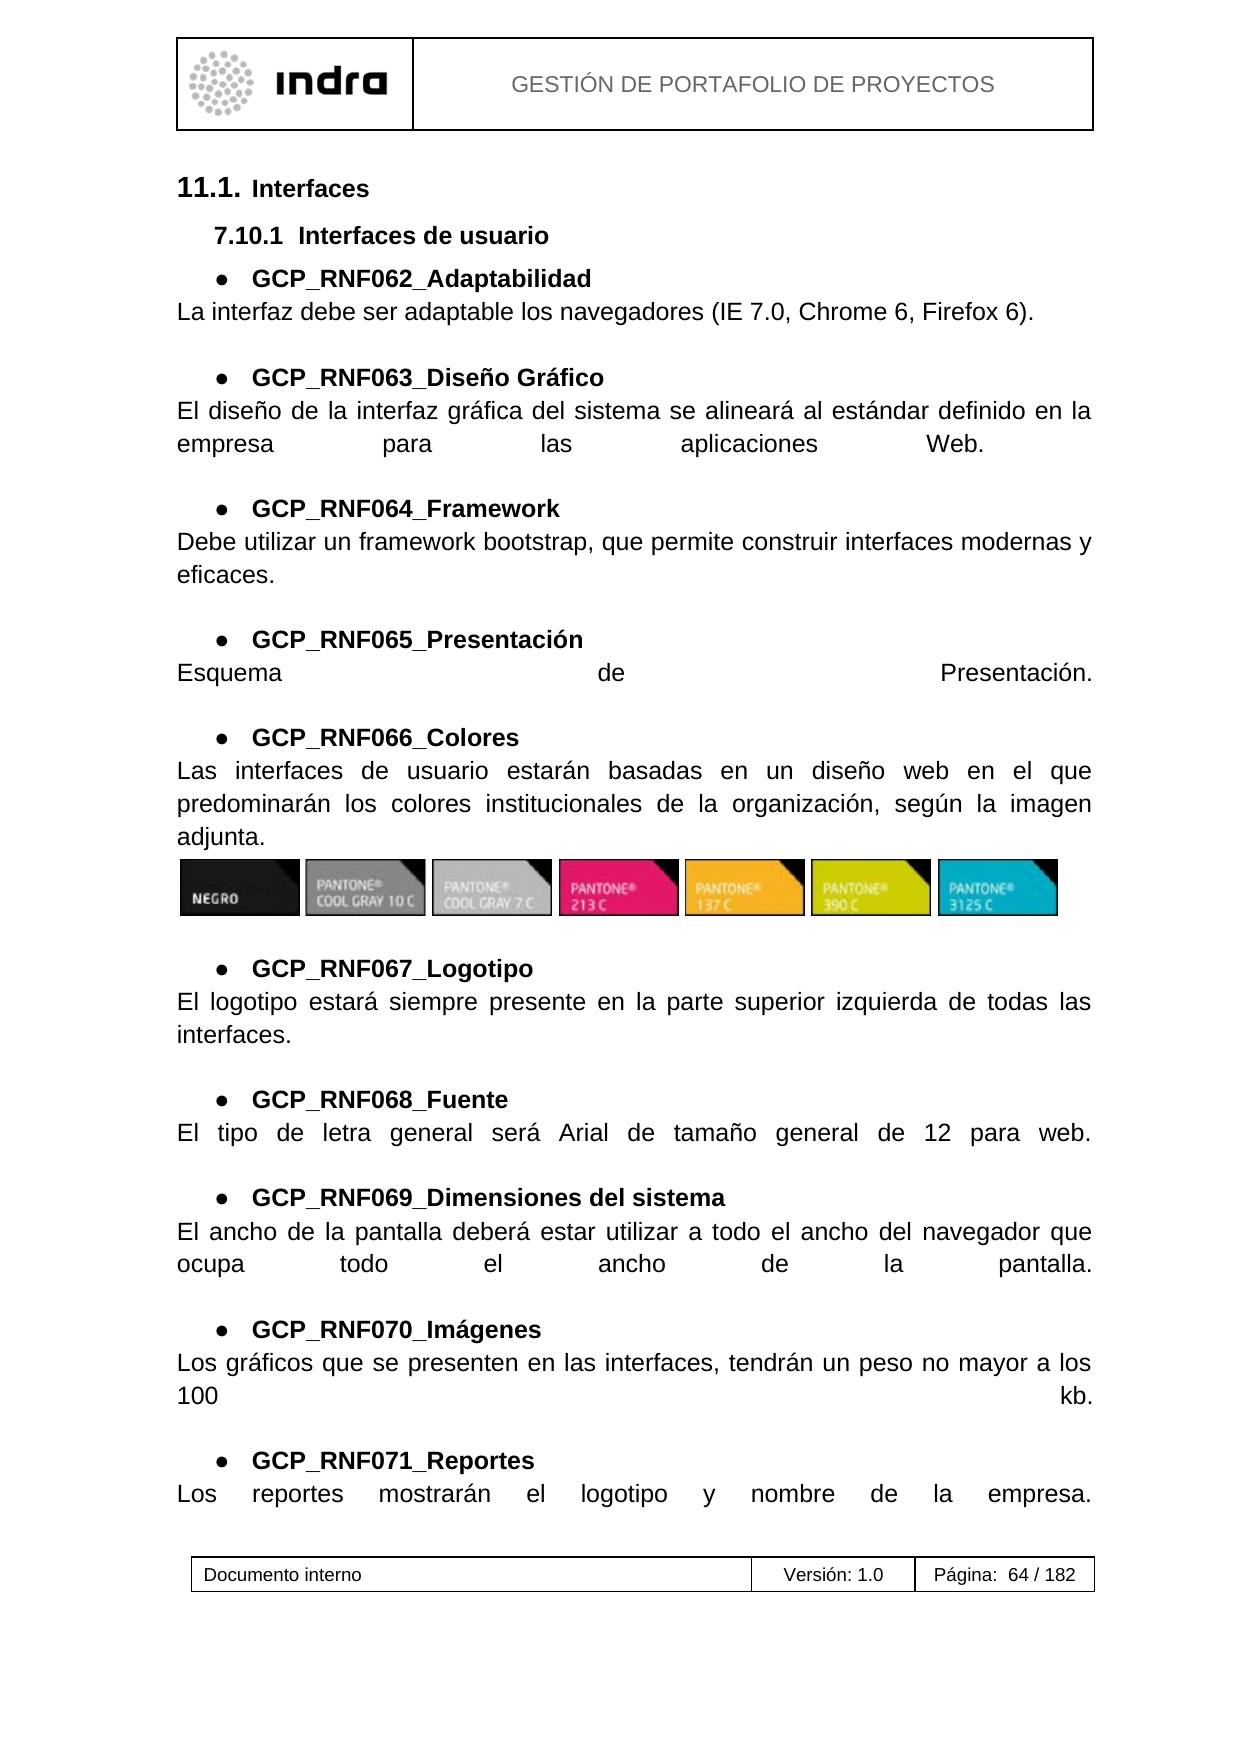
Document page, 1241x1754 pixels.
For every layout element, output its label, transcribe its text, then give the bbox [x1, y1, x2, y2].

text El ancho de la pantalla deberá estar utilizar a todo el ancho del navegador que ocupa todo el ancho de la pantalla. [177, 1216, 1093, 1310]
list GCP_RNF062_Adaptabilidad [214, 264, 1093, 292]
text La interfaz debe ser adaptable los navegadores (IE 7.0, Chrome 6, Firefox 6). [177, 297, 1093, 326]
text El logotipo estará siempre presente en la parte superior izquierda de todas las interfaces. [177, 987, 1093, 1081]
list GCP_RNF071_Reportes [214, 1446, 1093, 1474]
text Debe utilizar un framework bootstrap, que permite construir interfaces modernas y eficaces. [177, 527, 1093, 621]
list GCP_RNF070_Imágenes [214, 1314, 1093, 1343]
text Las interfaces de usuario estarán basadas en un diseño web en el que predominarán los colores institucionales de la organización, según la imagen adjunta. [177, 756, 1093, 851]
list GCP_RNF065_Presentación [214, 625, 1093, 654]
list GCP_RNF064_Framework [214, 494, 1093, 523]
list GCP_RNF067_Logotipo [214, 954, 1093, 983]
list GCP_RNF066_Colores [214, 723, 1093, 752]
list GCP_RNF063_Diseño Gráfico [214, 363, 1093, 392]
text Los reportes mostrarán el logotipo y nombre de la empresa. [177, 1479, 1093, 1540]
picture [187, 49, 391, 119]
list GCP_RNF069_Dimensiones del sistema [214, 1183, 1093, 1212]
subtitle Interfaces de usuario [214, 221, 1093, 249]
picture [176, 855, 1060, 918]
text Los gráficos que se presenten en las interfaces, tendrán un peso no mayor a los 100 kb. [177, 1348, 1093, 1442]
text El tipo de letra general será Arial de tamaño general de 12 para web. [177, 1118, 1093, 1179]
subtitle Interfaces [177, 170, 1093, 204]
text El diseño de la interfaz gráfica del sistema se alineará al estándar definido en la empresa para las aplicaciones Web. [177, 396, 1093, 490]
list GCP_RNF068_Fuente [214, 1085, 1093, 1114]
text Esquema de Presentación. [177, 658, 1093, 719]
